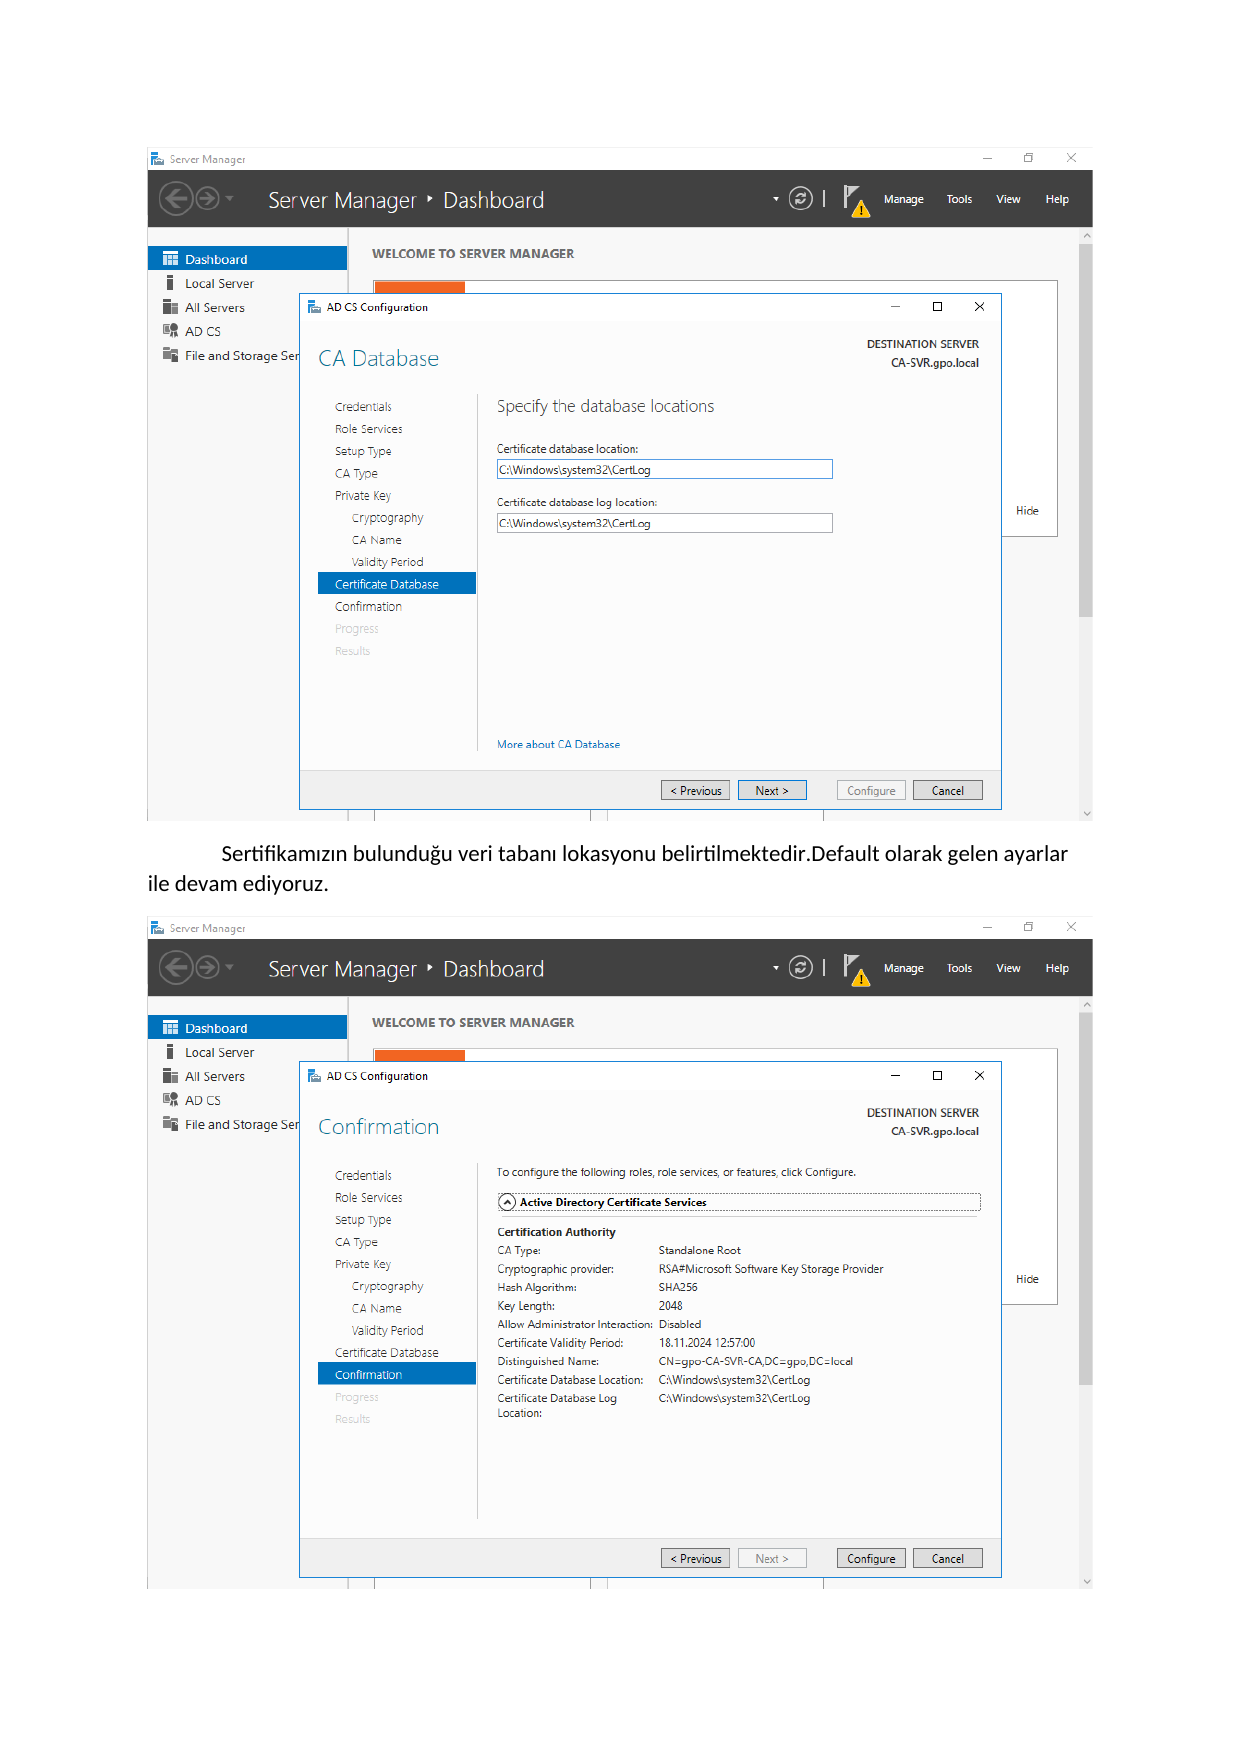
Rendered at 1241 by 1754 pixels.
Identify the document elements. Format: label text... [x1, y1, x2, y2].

picture [147, 916, 1093, 1589]
picture [147, 147, 1093, 821]
text Sertifikamızın bulunduğu veri tabanı lokasyonu belirtilmektedir.Default olarak gelen ayarlar ile devam ediyoruz. [148, 839, 1093, 897]
